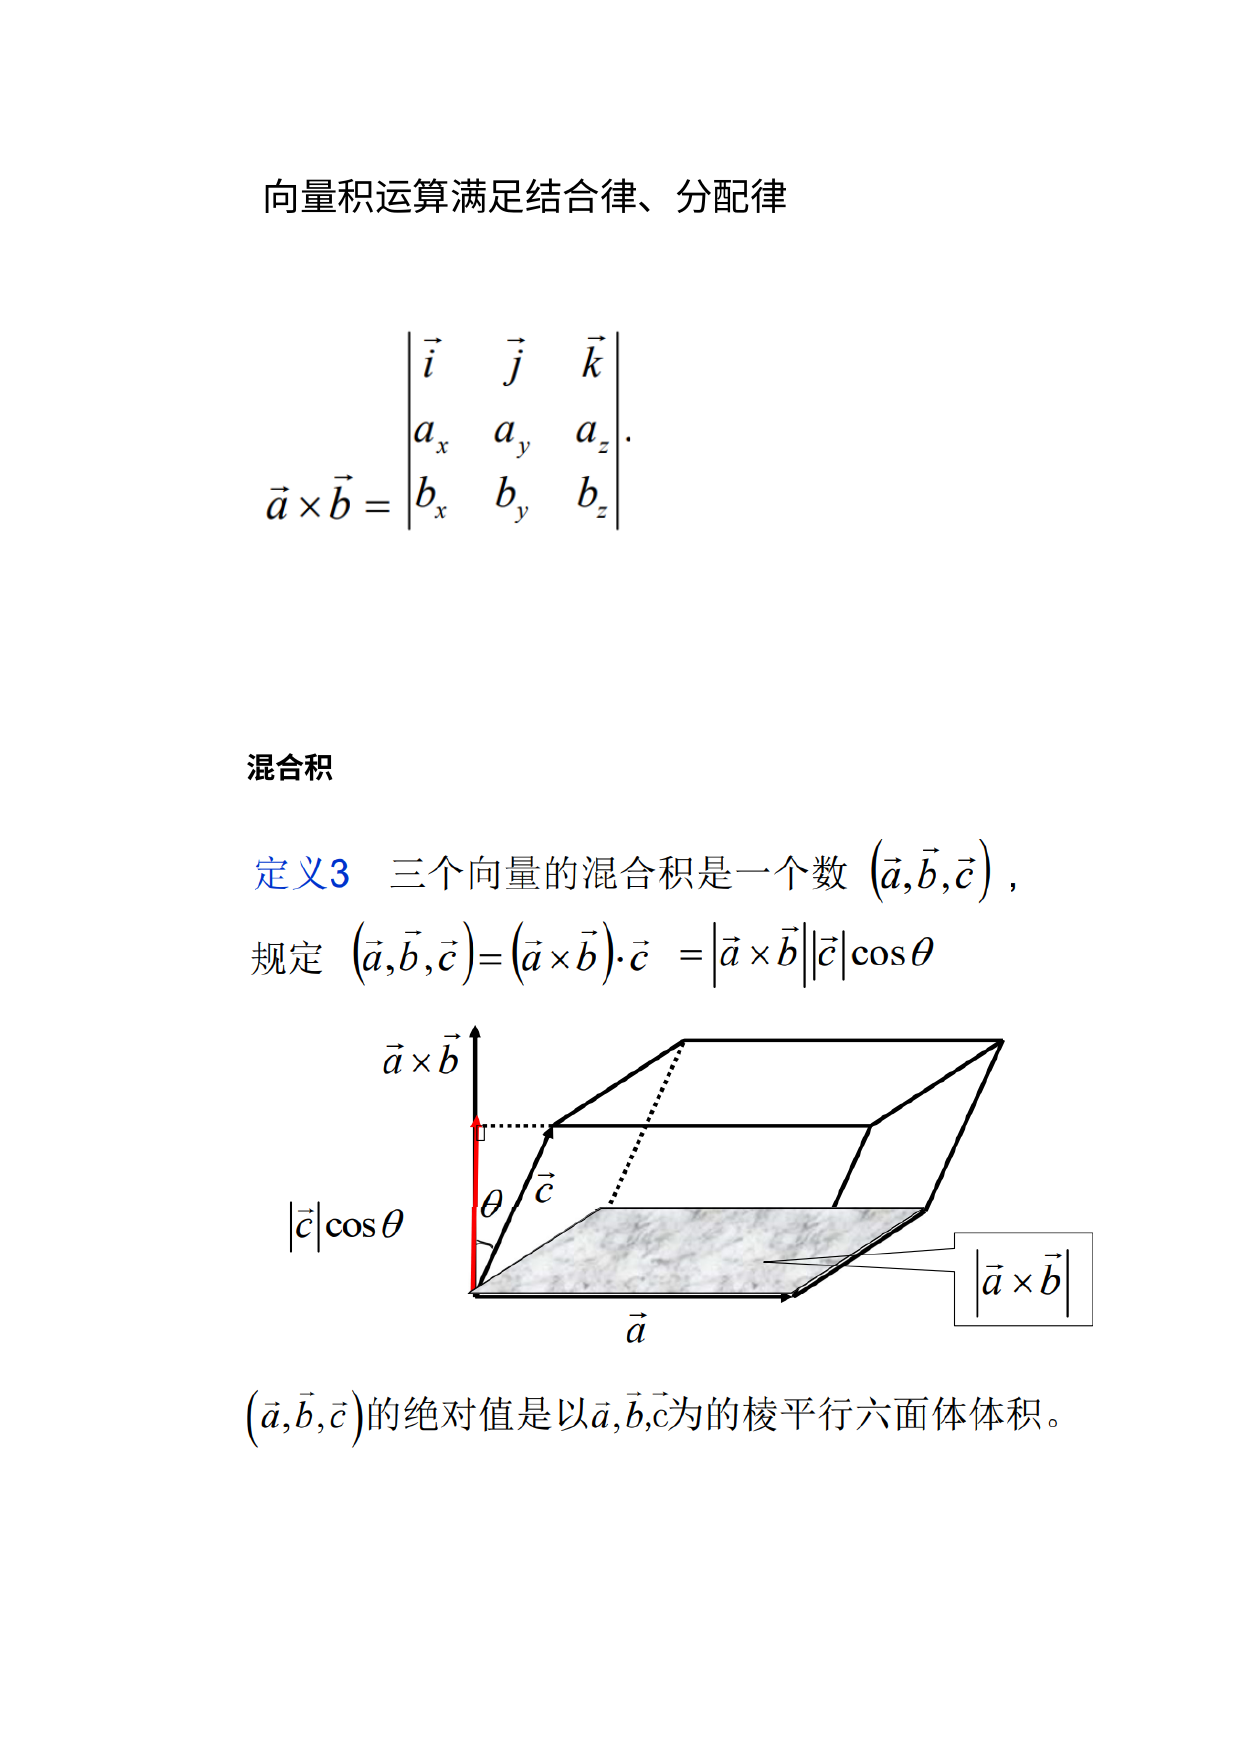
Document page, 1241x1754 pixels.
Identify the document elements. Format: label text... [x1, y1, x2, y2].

picture [237, 835, 1103, 1448]
subtitle 混合积 [187, 733, 1053, 798]
picture [237, 316, 631, 544]
text 向量积运算满足结合律、分配律 [187, 162, 1053, 227]
